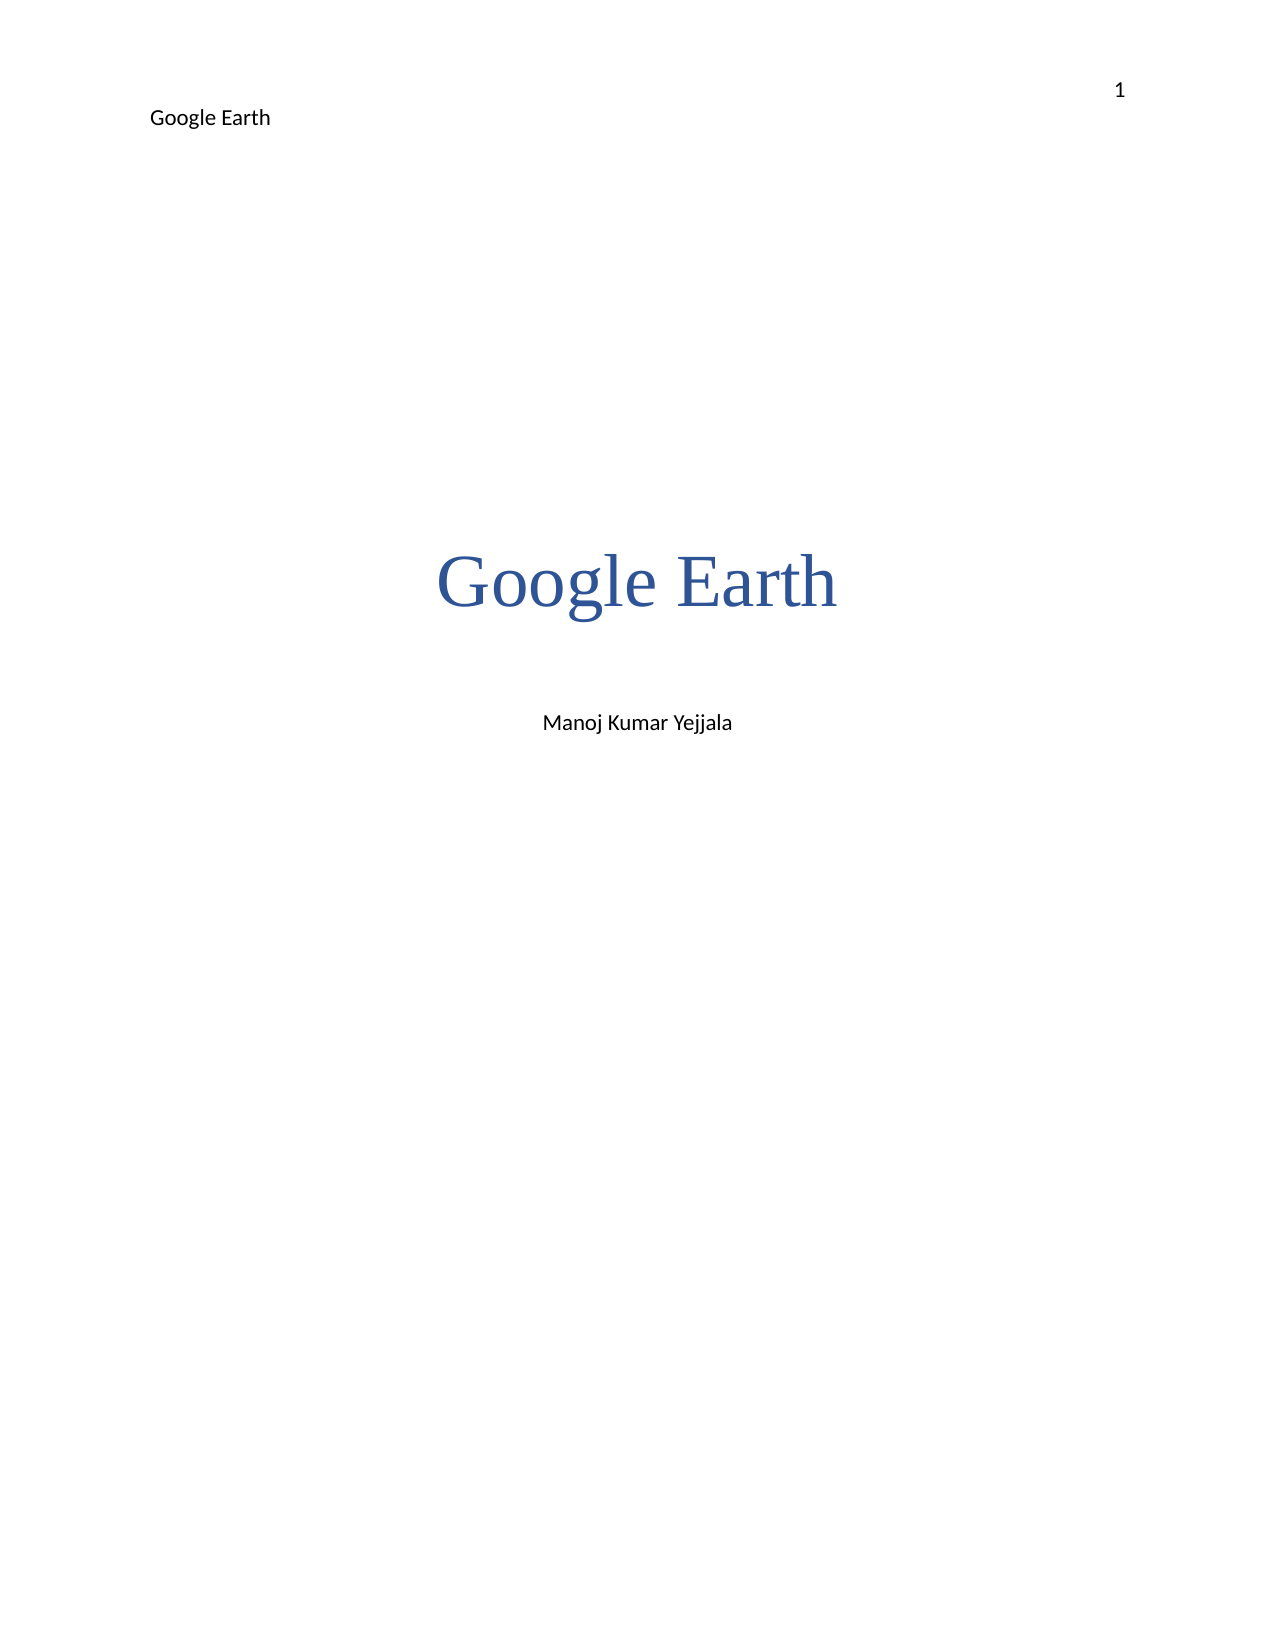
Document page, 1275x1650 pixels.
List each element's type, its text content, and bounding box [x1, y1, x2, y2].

subtitle Google Earth [150, 536, 1125, 622]
text Manoj Kumar Yejjala [150, 708, 1125, 737]
